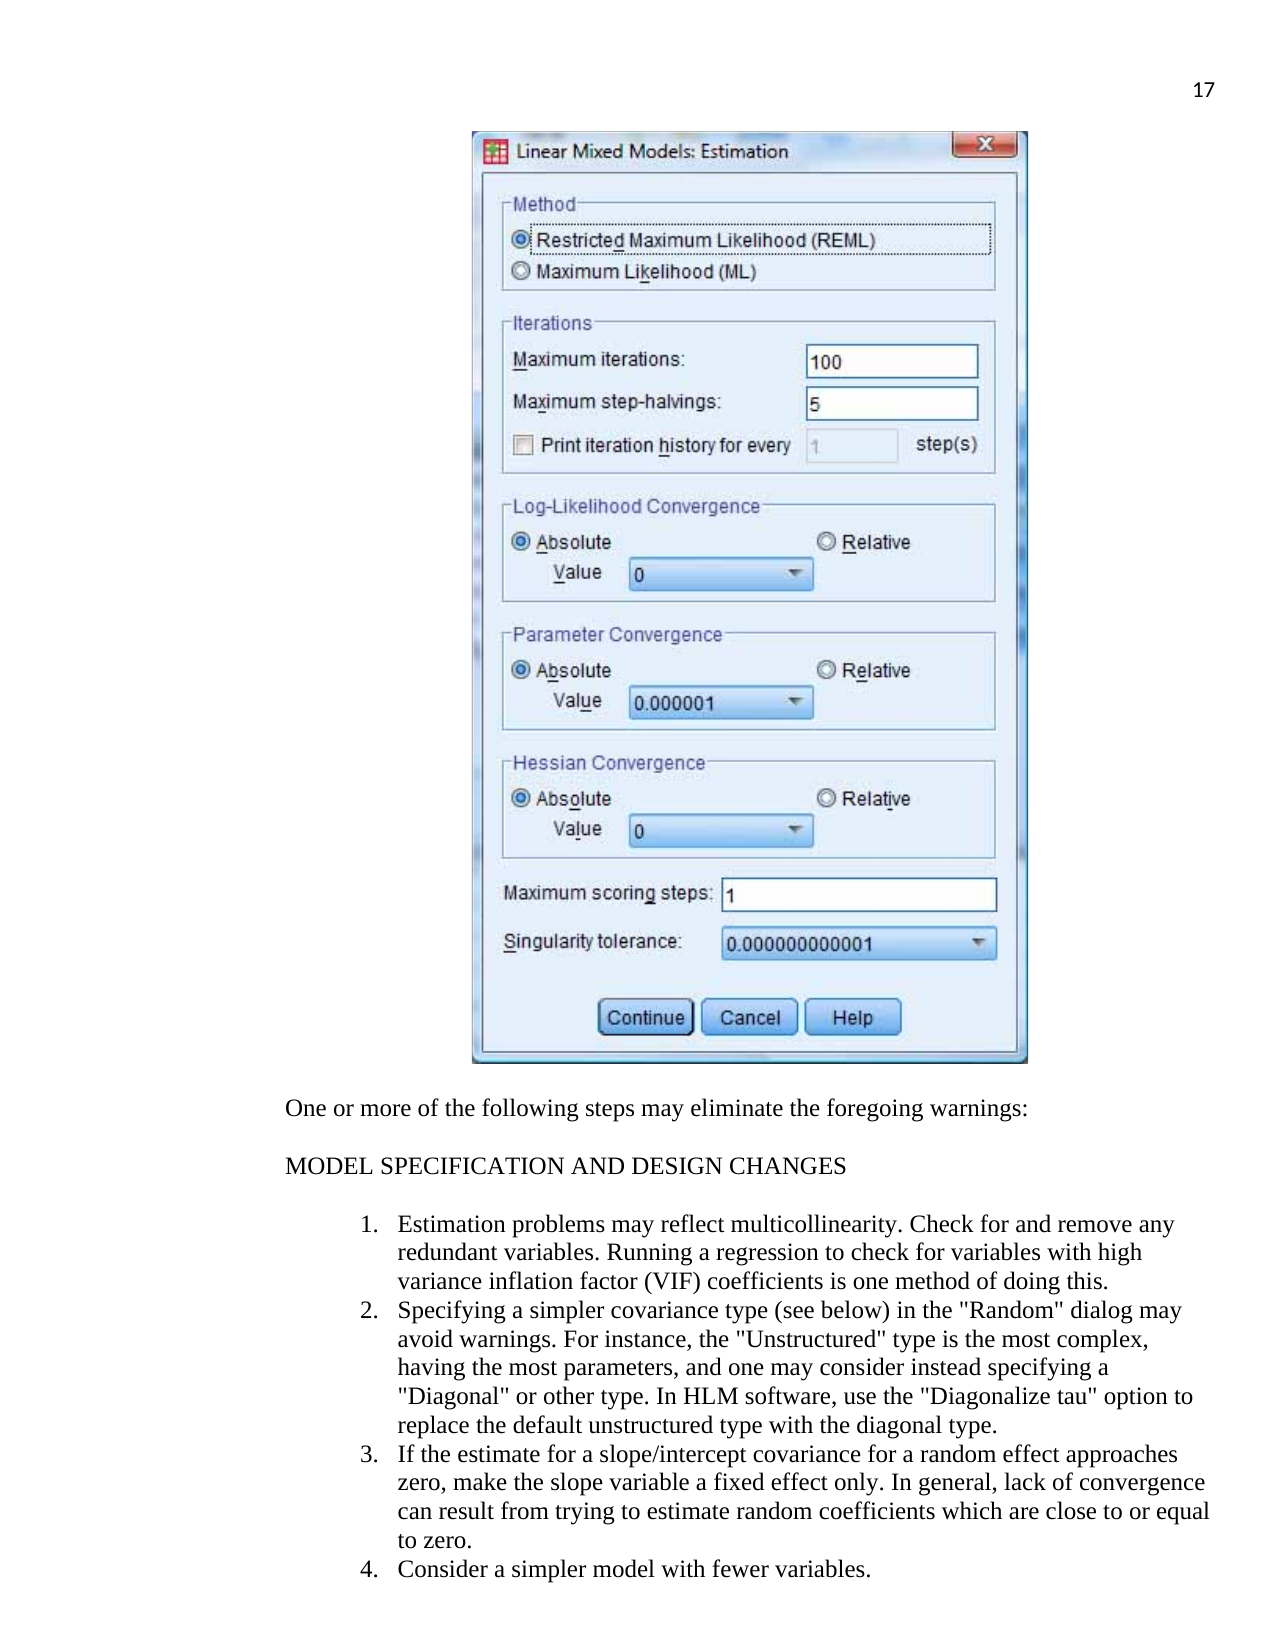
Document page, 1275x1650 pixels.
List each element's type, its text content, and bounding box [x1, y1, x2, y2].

text One or more of the following steps may eliminate the foregoing warnings: [285, 1093, 1215, 1122]
list Specifying a simpler covariance type (see below) in the "Random" dialog may avoid warnings. For instance, the "Unstructured" type is the most complex, having the most parameters, and one may consider instead specifying a "Diagonal" or other type. In HLM software, use the "Diagonalize tau" option to replace the default unstructured type with the diagonal type. [360, 1295, 1215, 1439]
list Consider a simpler model with fewer variables. [360, 1554, 1215, 1582]
list Estimation problems may reflect multicollinearity. Check for and remove any redundant variables. Running a regression to check for variables with high variance inflation factor (VIF) coefficients is one method of doing this. [360, 1209, 1215, 1295]
picture [471, 131, 1029, 1064]
text MODEL SPECIFICATION AND DESIGN CHANGES [285, 1151, 1215, 1179]
list If the estimate for a slope/intercept covariance for a random effect approaches zero, make the slope variable a fixed effect only. In general, lack of convergence can result from trying to estimate random coefficients which are close to or equal to zero. [360, 1439, 1215, 1554]
